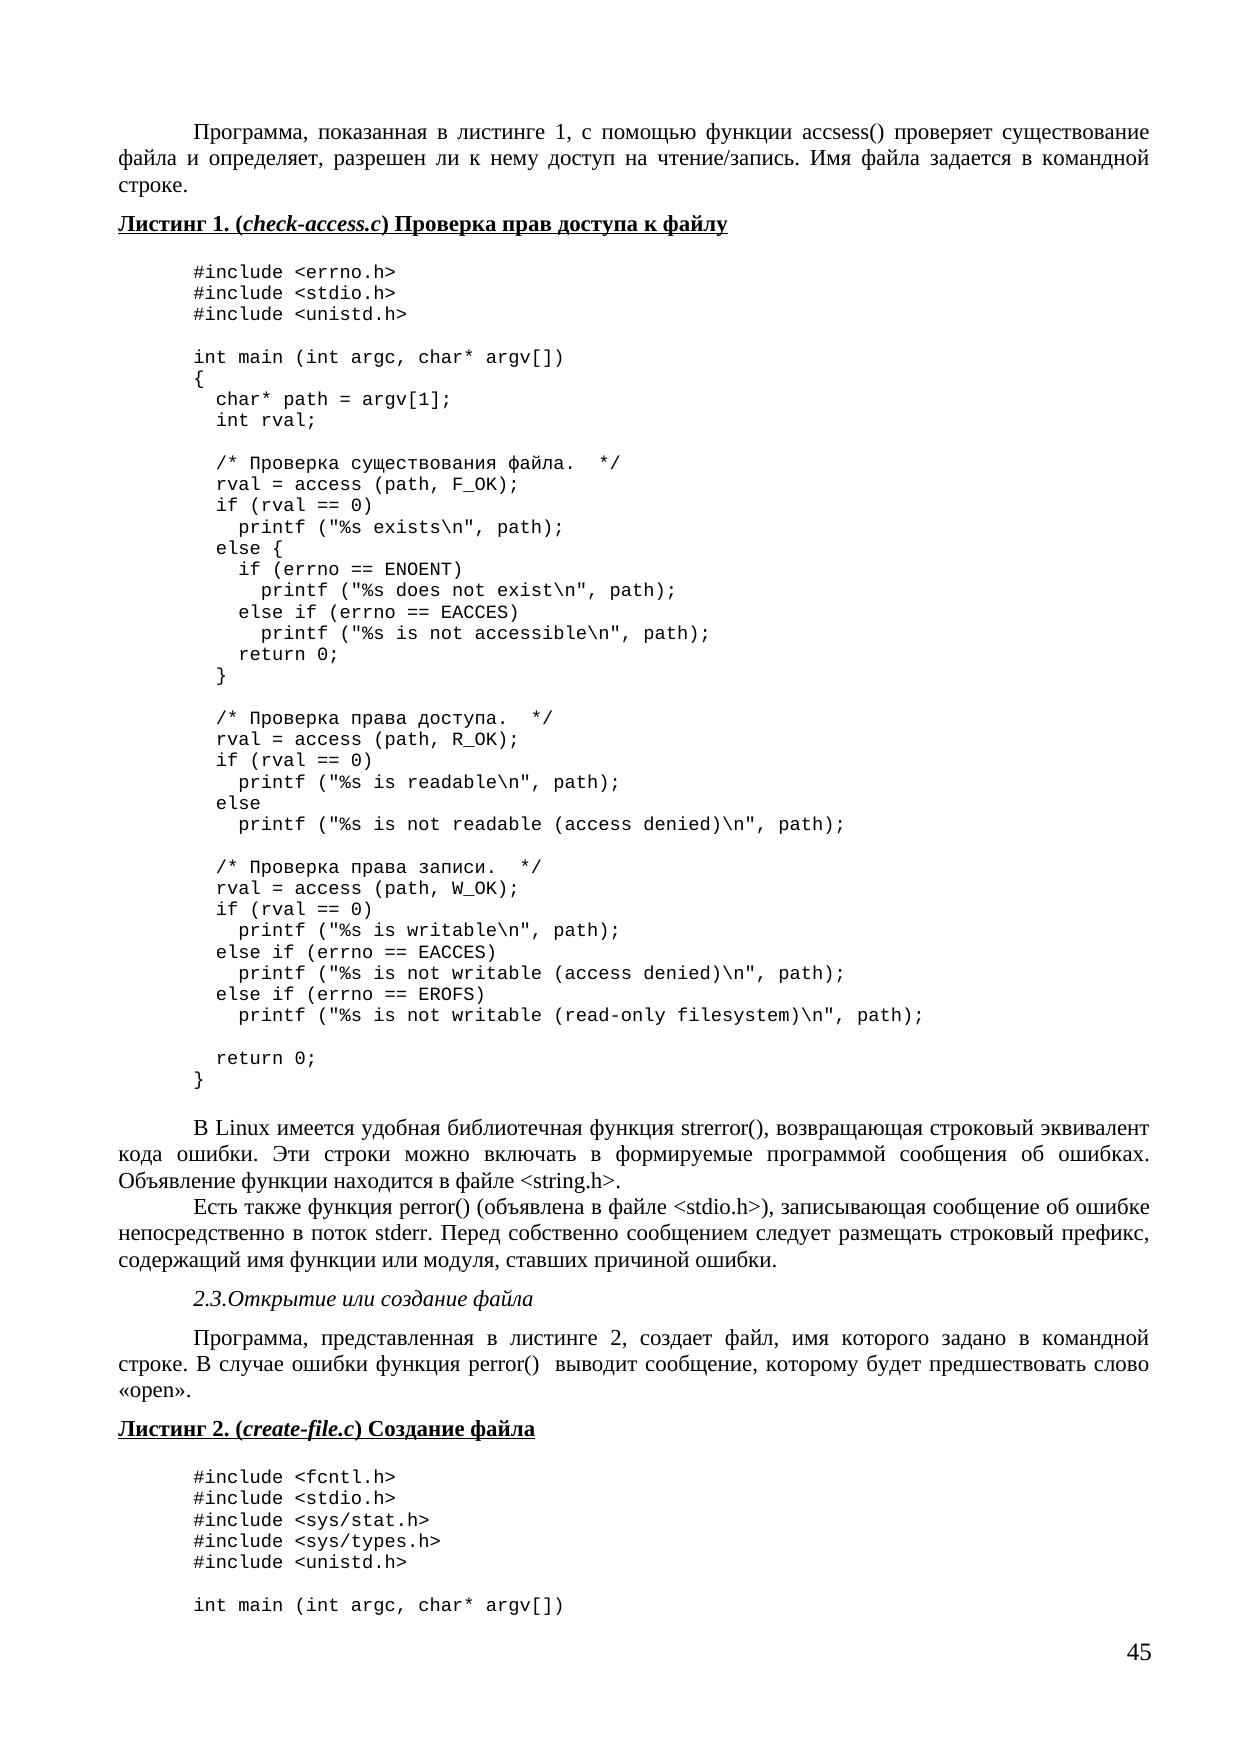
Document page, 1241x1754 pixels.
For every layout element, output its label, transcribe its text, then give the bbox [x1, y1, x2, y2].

text return 0; [193, 1049, 1152, 1070]
text #include <errno.h> [193, 262, 1152, 284]
text { [193, 369, 1152, 390]
text else { [193, 539, 1152, 560]
text } [193, 666, 1152, 687]
text printf ("%s exists\n", path); [193, 517, 1152, 539]
text В Linux имеется удобная библиотечная функция strerror(), возвращающая строковый эквивалент кода ошибки. Эти строки можно включать в формируемые программой сообщения об ошибках. Объявление функции находится в файле <string.h>. [118, 1114, 1152, 1193]
text /* Проверка права доступа. */ [193, 709, 1152, 730]
text #include <fcntl.h> [193, 1468, 1152, 1489]
text /* Проверка существования файла. */ [193, 454, 1152, 475]
text #include <sys/types.h> [193, 1532, 1152, 1553]
text char* path = argv[1]; [193, 390, 1152, 411]
text if (rval == 0) [193, 496, 1152, 517]
text Программа, представленная в листинге 2, создает файл, имя которого задано в командной строке. В случае ошибки функция perror() выводит сообщение, которому будет предшествовать слово «open». [118, 1323, 1152, 1403]
text Программа, показанная в листинге 1, с помощью функции accsess() проверяет существование файла и определяет, разрешен ли к нему доступ на чтение/запись. Имя файла задается в командной строке. [118, 118, 1152, 197]
text printf ("%s is readable\n", path); [193, 772, 1152, 794]
text rval = access (path, R_OK); [193, 730, 1152, 751]
text #include <unistd.h> [193, 1553, 1152, 1574]
text else if (errno == EACCES) [193, 942, 1152, 964]
text printf ("%s does not exist\n", path); [193, 581, 1152, 602]
text return 0; [193, 645, 1152, 666]
text /* Проверка права записи. */ [193, 857, 1152, 879]
text int main (int argc, char* argv[]) [193, 347, 1152, 369]
text rval = access (path, W_OK); [193, 879, 1152, 900]
text rval = access (path, F_OK); [193, 475, 1152, 496]
text #include <sys/stat.h> [193, 1510, 1152, 1532]
text printf ("%s is not readable (access denied)\n", path); [193, 815, 1152, 836]
text } [193, 1070, 1152, 1091]
text Листинг 1. (check-access.c) Проверка прав доступа к файлу [118, 210, 1152, 236]
text int main (int argc, char* argv[]) [193, 1595, 1152, 1617]
text printf ("%s is writable\n", path); [193, 921, 1152, 942]
text Есть также функция perror() (объявлена в файле <stdio.h>), записывающая сообщение об ошибке непосредственно в поток stderr. Перед собственно сообщением следует размещать строковый префикс, содержащий имя функции или модуля, ставших причиной ошибки. [118, 1193, 1152, 1272]
text else if (errno == EROFS) [193, 985, 1152, 1006]
text if (rval == 0) [193, 751, 1152, 772]
text if (rval == 0) [193, 900, 1152, 921]
text else if (errno == EACCES) [193, 602, 1152, 624]
text 2.3.Открытие или создание файла [118, 1285, 1152, 1311]
text else [193, 794, 1152, 815]
text #include <unistd.h> [193, 305, 1152, 326]
text printf ("%s is not writable (access denied)\n", path); [193, 964, 1152, 985]
text printf ("%s is not accessible\n", path); [193, 624, 1152, 645]
text int rval; [193, 411, 1152, 432]
text #include <stdio.h> [193, 1489, 1152, 1510]
text #include <stdio.h> [193, 284, 1152, 305]
text Листинг 2. (create-file.c) Создание файла [118, 1415, 1152, 1441]
text printf ("%s is not writable (read-only filesystem)\n", path); [193, 1006, 1152, 1027]
text if (errno == ENOENT) [193, 560, 1152, 581]
